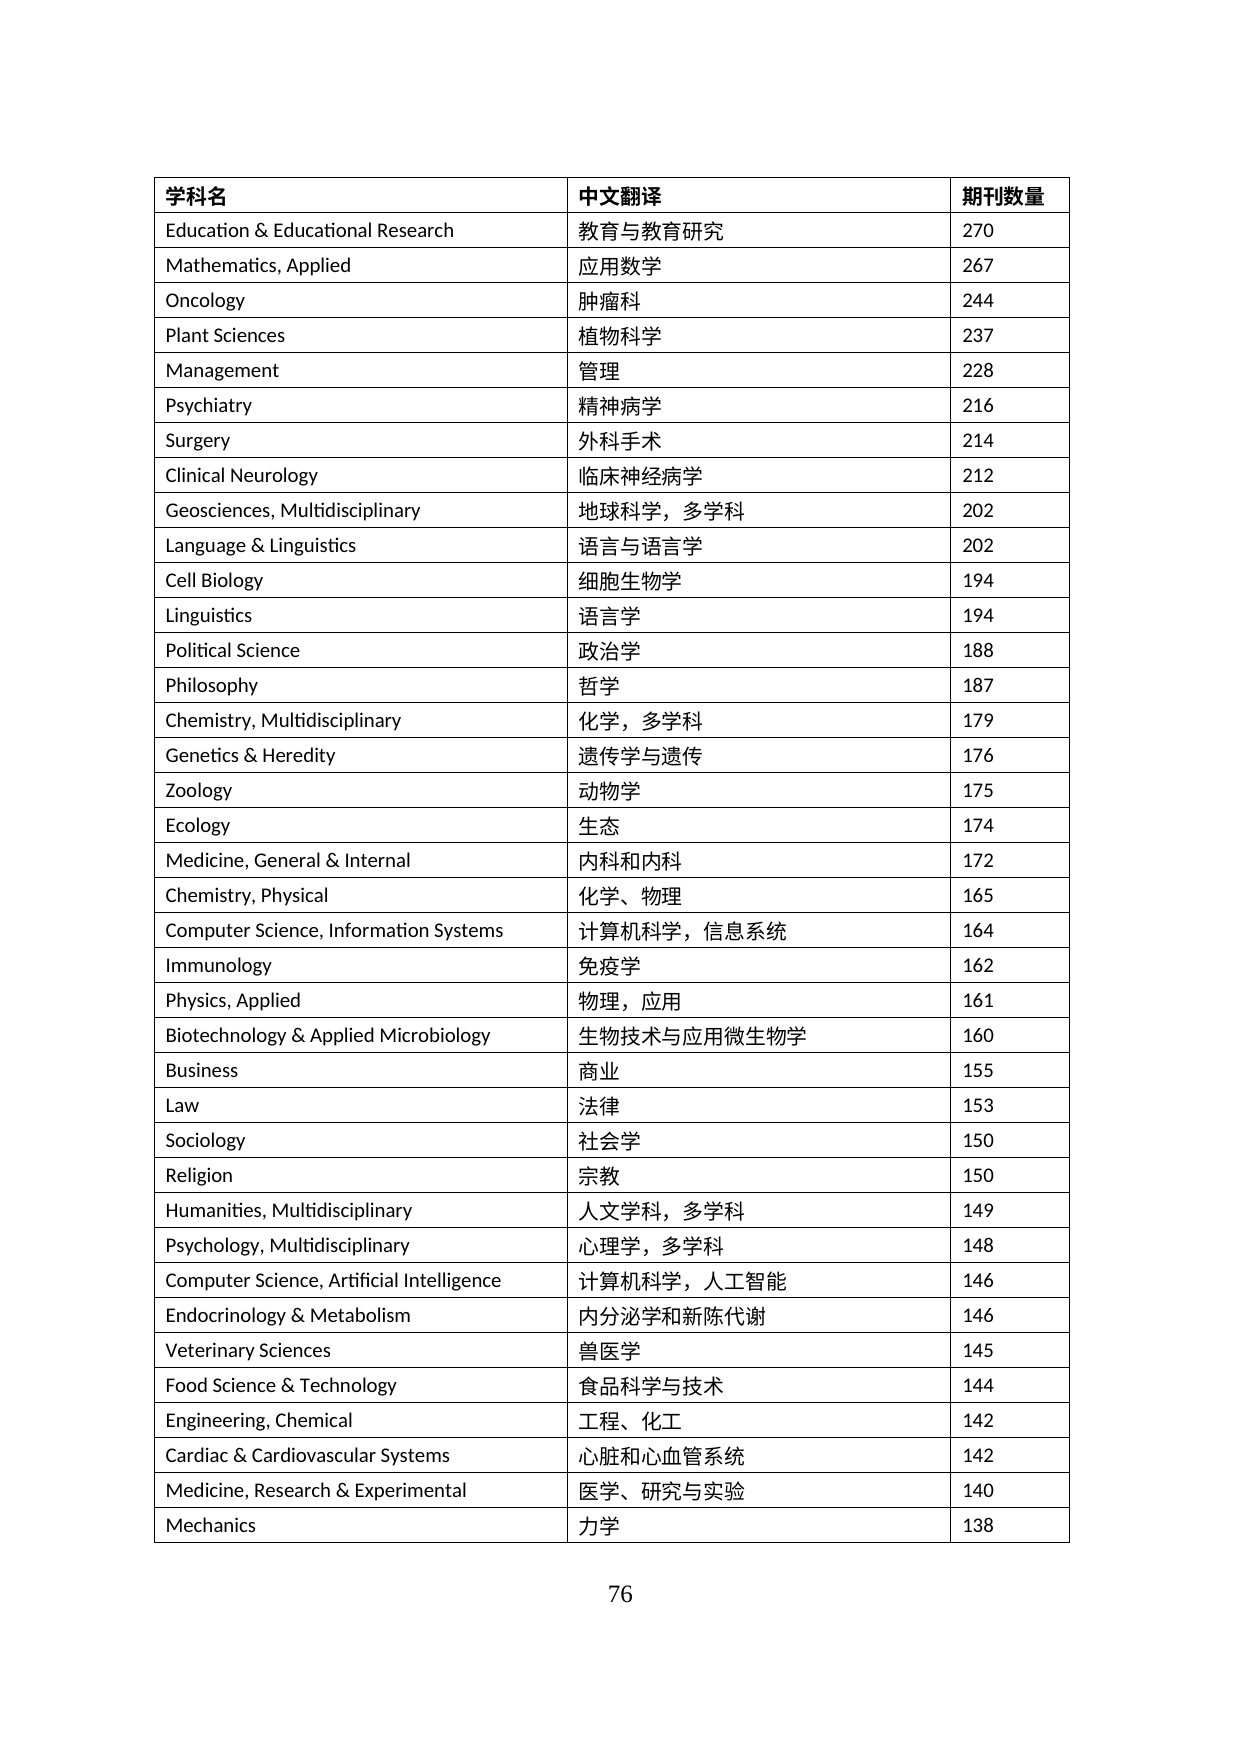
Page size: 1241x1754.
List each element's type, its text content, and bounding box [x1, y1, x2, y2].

table_cell Endocrinology & Metabolism [155, 1298, 567, 1332]
table_cell Veterinary Sciences [155, 1333, 567, 1367]
table_cell 228 [951, 353, 1069, 387]
table_cell 142 [951, 1403, 1069, 1437]
table_cell 动物学 [568, 773, 950, 807]
table_header 中文翻译 [568, 178, 950, 212]
table_header 期刊数量 [951, 178, 1069, 212]
table_cell 179 [951, 703, 1069, 737]
table_cell Genetics & Heredity [155, 738, 567, 772]
table_cell Psychology, Multidisciplinary [155, 1228, 567, 1262]
table_cell 教育与教育研究 [568, 213, 950, 247]
table_cell 150 [951, 1158, 1069, 1192]
table_cell Clinical Neurology [155, 458, 567, 492]
table_cell 精神病学 [568, 388, 950, 422]
table_cell Chemistry, Physical [155, 878, 567, 912]
table_cell 兽医学 [568, 1333, 950, 1367]
table_cell 内科和内科 [568, 843, 950, 877]
table_cell 142 [951, 1438, 1069, 1472]
table_cell 144 [951, 1368, 1069, 1402]
table_cell Management [155, 353, 567, 387]
table_cell 免疫学 [568, 948, 950, 982]
table_cell 生态 [568, 808, 950, 842]
table_cell 172 [951, 843, 1069, 877]
table_cell 社会学 [568, 1123, 950, 1157]
table_cell Political Science [155, 633, 567, 667]
table_cell 160 [951, 1018, 1069, 1052]
table_cell Computer Science, Artificial Intelligence [155, 1263, 567, 1297]
table_cell 148 [951, 1228, 1069, 1262]
table_cell Education & Educational Research [155, 213, 567, 247]
table_cell Language & Linguistics [155, 528, 567, 562]
table_cell Engineering, Chemical [155, 1403, 567, 1437]
table_cell 物理，应用 [568, 983, 950, 1017]
table_cell 146 [951, 1263, 1069, 1297]
table_cell 食品科学与技术 [568, 1368, 950, 1402]
table_cell 161 [951, 983, 1069, 1017]
table_cell 165 [951, 878, 1069, 912]
table_cell Computer Science, Information Systems [155, 913, 567, 947]
table_cell 哲学 [568, 668, 950, 702]
table_cell Food Science & Technology [155, 1368, 567, 1402]
table_cell Philosophy [155, 668, 567, 702]
table_cell 语言学 [568, 598, 950, 632]
table_cell 法律 [568, 1088, 950, 1122]
table_cell 语言与语言学 [568, 528, 950, 562]
table_cell 计算机科学，信息系统 [568, 913, 950, 947]
table_cell 临床神经病学 [568, 458, 950, 492]
table_cell 202 [951, 493, 1069, 527]
table_cell 政治学 [568, 633, 950, 667]
table_cell 心脏和心血管系统 [568, 1438, 950, 1472]
table_cell 150 [951, 1123, 1069, 1157]
table_cell 194 [951, 598, 1069, 632]
table_cell Sociology [155, 1123, 567, 1157]
table_cell 187 [951, 668, 1069, 702]
table_cell 175 [951, 773, 1069, 807]
table_cell 162 [951, 948, 1069, 982]
table_cell 153 [951, 1088, 1069, 1122]
table_cell 194 [951, 563, 1069, 597]
table_cell 216 [951, 388, 1069, 422]
table_cell Immunology [155, 948, 567, 982]
table_cell 176 [951, 738, 1069, 772]
table_cell Physics, Applied [155, 983, 567, 1017]
table_cell 人文学科，多学科 [568, 1193, 950, 1227]
table_cell 174 [951, 808, 1069, 842]
table_cell Cell Biology [155, 563, 567, 597]
table_cell Ecology [155, 808, 567, 842]
table_cell 外科手术 [568, 423, 950, 457]
table_cell Geosciences, Multidisciplinary [155, 493, 567, 527]
table_cell 146 [951, 1298, 1069, 1332]
table_cell Humanities, Multidisciplinary [155, 1193, 567, 1227]
table_cell 270 [951, 213, 1069, 247]
table_cell Zoology [155, 773, 567, 807]
table_cell Biotechnology & Applied Microbiology [155, 1018, 567, 1052]
table_cell 244 [951, 283, 1069, 317]
table_cell 管理 [568, 353, 950, 387]
table_cell Linguistics [155, 598, 567, 632]
table_cell 164 [951, 913, 1069, 947]
table_cell 化学、物理 [568, 878, 950, 912]
table_cell 心理学，多学科 [568, 1228, 950, 1262]
table_cell 237 [951, 318, 1069, 352]
table_cell 188 [951, 633, 1069, 667]
table_header 学科名 [155, 178, 567, 212]
table_cell 商业 [568, 1053, 950, 1087]
table_cell 155 [951, 1053, 1069, 1087]
table_cell 遗传学与遗传 [568, 738, 950, 772]
table_cell Chemistry, Multidisciplinary [155, 703, 567, 737]
table_cell 植物科学 [568, 318, 950, 352]
table_cell 力学 [568, 1508, 950, 1542]
table_cell 214 [951, 423, 1069, 457]
table_cell Cardiac & Cardiovascular Systems [155, 1438, 567, 1472]
table_cell 212 [951, 458, 1069, 492]
table_cell 宗教 [568, 1158, 950, 1192]
table_cell 145 [951, 1333, 1069, 1367]
table_cell 140 [951, 1473, 1069, 1507]
table_cell Plant Sciences [155, 318, 567, 352]
table_cell 化学，多学科 [568, 703, 950, 737]
table_cell Psychiatry [155, 388, 567, 422]
table_cell 地球科学，多学科 [568, 493, 950, 527]
table_cell 202 [951, 528, 1069, 562]
table_cell 应用数学 [568, 248, 950, 282]
table_cell Mathematics, Applied [155, 248, 567, 282]
table_cell 138 [951, 1508, 1069, 1542]
table_cell 肿瘤科 [568, 283, 950, 317]
table_cell 计算机科学，人工智能 [568, 1263, 950, 1297]
table_cell 医学、研究与实验 [568, 1473, 950, 1507]
table_cell Business [155, 1053, 567, 1087]
table_cell Mechanics [155, 1508, 567, 1542]
table_cell Medicine, General & Internal [155, 843, 567, 877]
table_cell Law [155, 1088, 567, 1122]
table_cell 工程、化工 [568, 1403, 950, 1437]
table_cell 细胞生物学 [568, 563, 950, 597]
table_cell 内分泌学和新陈代谢 [568, 1298, 950, 1332]
table_cell Religion [155, 1158, 567, 1192]
table_cell 267 [951, 248, 1069, 282]
table_cell Oncology [155, 283, 567, 317]
table_cell 149 [951, 1193, 1069, 1227]
table_cell Medicine, Research & Experimental [155, 1473, 567, 1507]
table_cell Surgery [155, 423, 567, 457]
table_cell 生物技术与应用微生物学 [568, 1018, 950, 1052]
